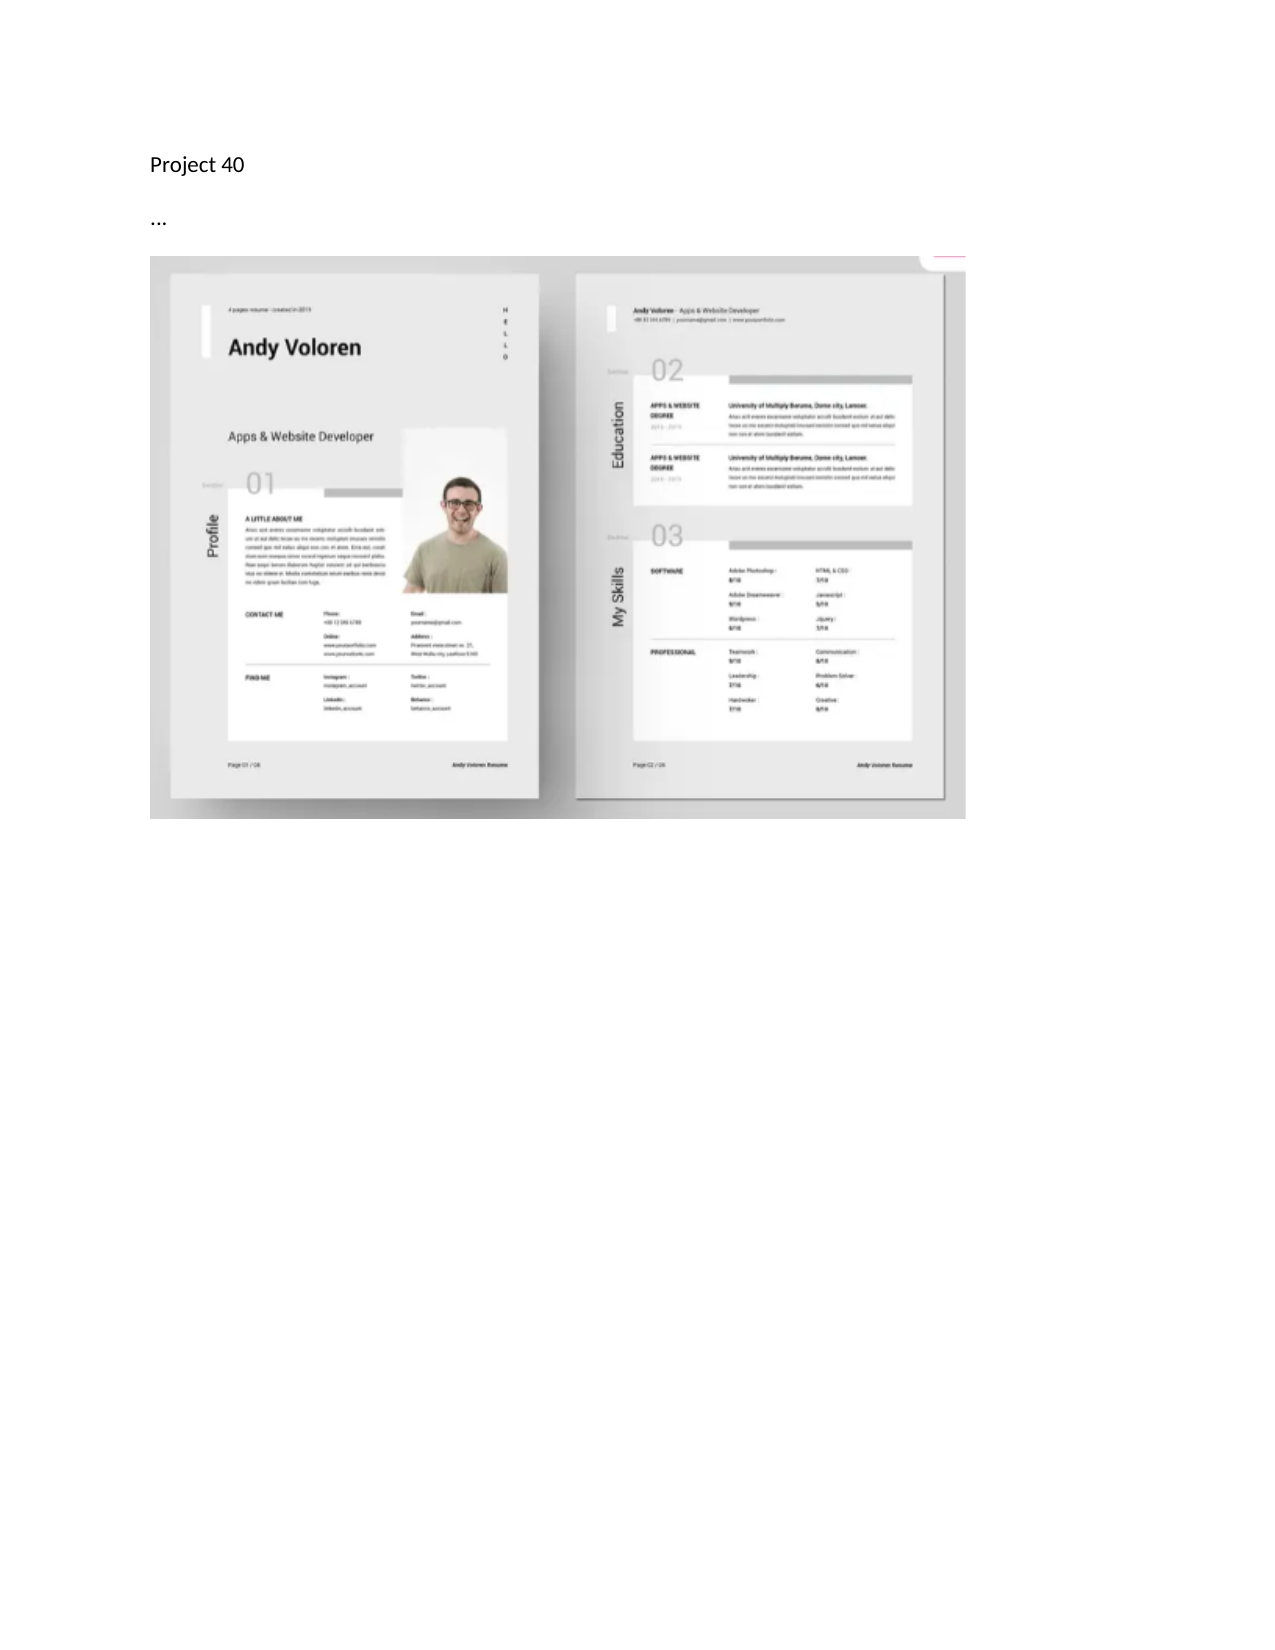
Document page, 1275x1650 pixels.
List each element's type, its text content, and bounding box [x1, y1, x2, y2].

picture [150, 256, 966, 819]
text ... [150, 203, 1125, 231]
text Project 40 [150, 150, 1125, 178]
